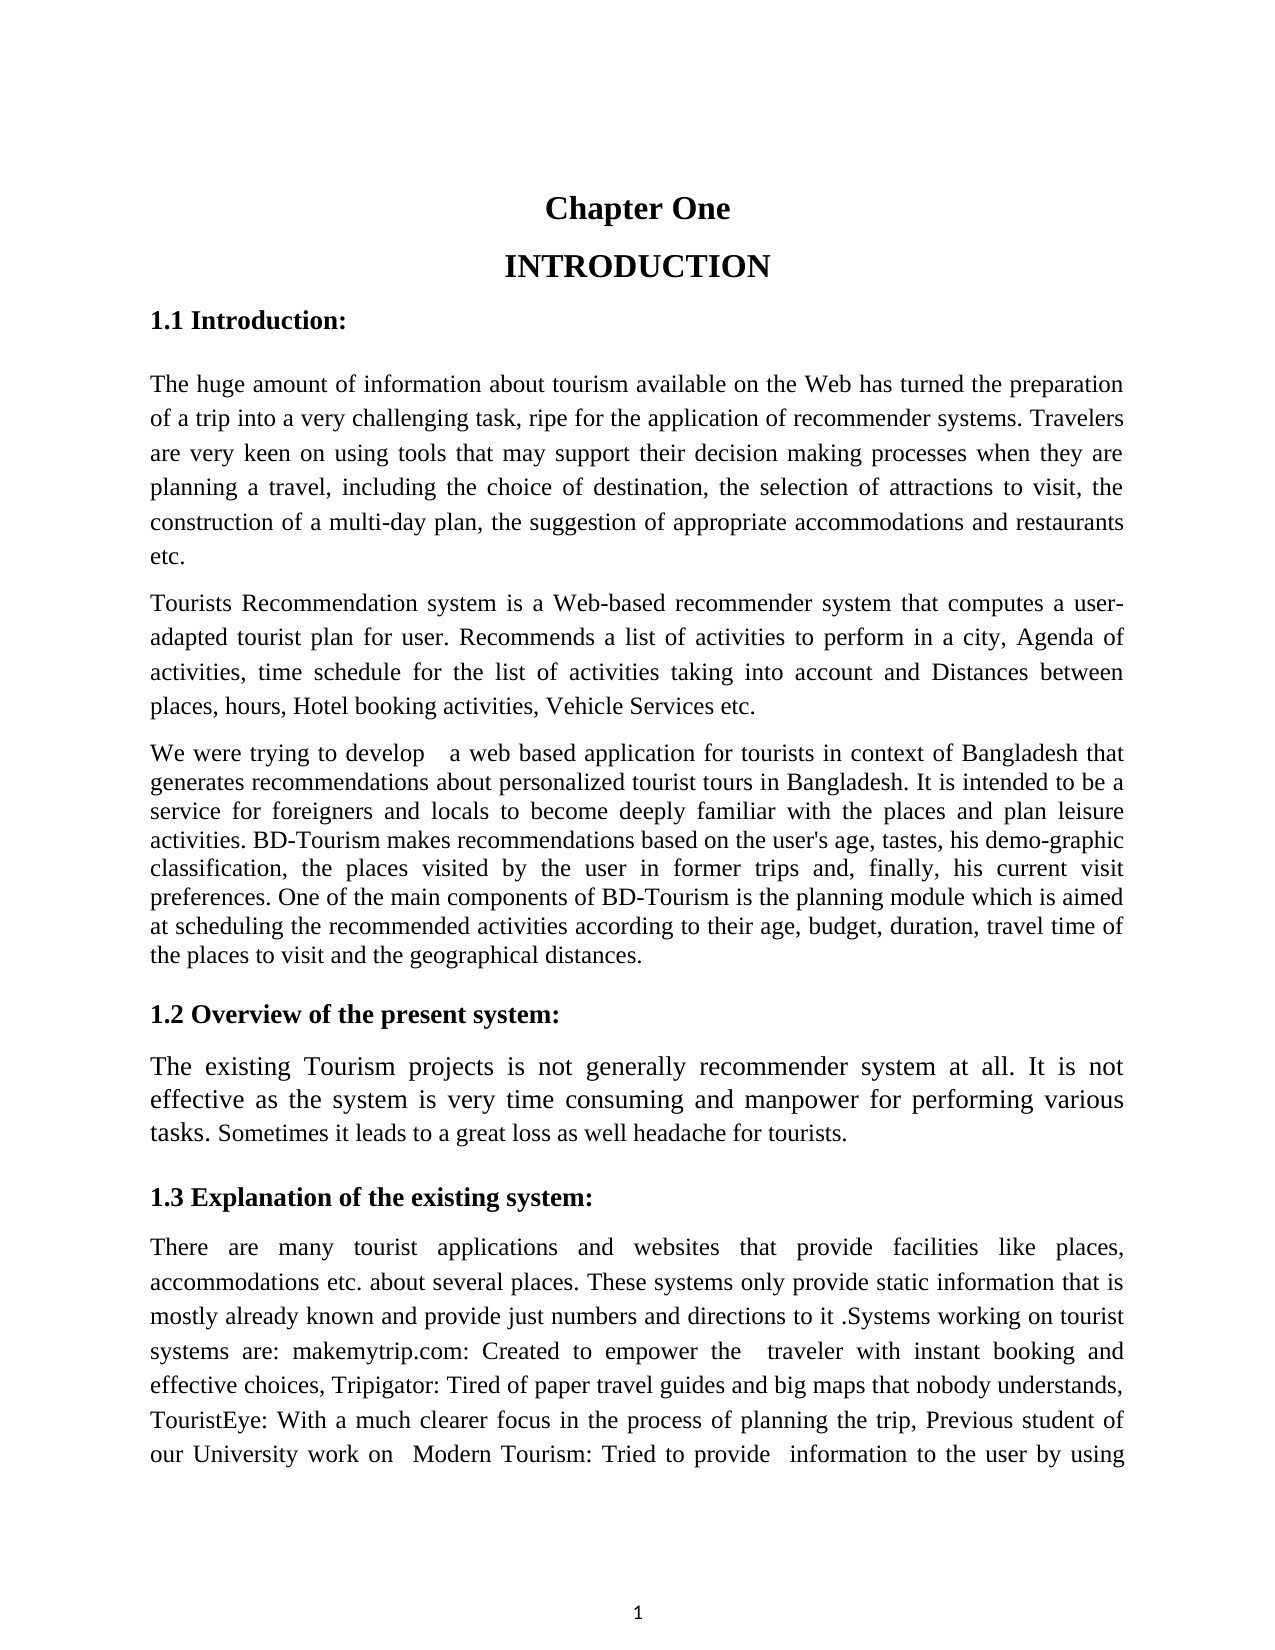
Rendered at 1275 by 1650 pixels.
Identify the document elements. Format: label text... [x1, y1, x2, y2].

text 1.2 Overview of the present system: [150, 998, 1125, 1029]
text We were trying to develop a web based application for tourists in context of Bangladesh that generates recommendations about personalized tourist tours in Bangladesh. It is intended to be a service for foreigners and locals to become deeply familiar with the places and plan leisure activities. BD-Tourism makes recommendations based on the user's age, tastes, his demo-graphic classification, the places visited by the user in former trips and, finally, his current visit preferences. One of the main components of BD-Tourism is the planning module which is aimed at scheduling the recommended activities according to their age, budget, duration, travel time of the places to visit and the geographical distances. [150, 738, 1125, 968]
text Tourists Recommendation system is a Web-based recommender system that computes a user-adapted tourist plan for user. Recommends a list of activities to perform in a city, Agenda of activities, time schedule for the list of activities taking into account and Distances between places, hours, Hotel booking activities, Vehicle Services etc. [150, 686, 1125, 720]
text The existing Tourism projects is not generally recommender system at all. It is not effective as the system is very time consuming and manpower for performing various tasks. Sometimes it leads to a great loss as well headache for tourists. [150, 1050, 1125, 1147]
text 1.1 Introduction: [150, 304, 1125, 336]
text 1.3 Explanation of the existing system: [150, 1181, 1125, 1212]
text INTRODUCTION [150, 246, 1125, 285]
text The huge amount of information about tourism available on the Web has turned the preparation of a trip into a very challenging task, ripe for the application of recommender systems. Travelers are very keen on using tools that may support their decision making processes when they are planning a travel, including the choice of destination, the selection of attractions to visit, the construction of a multi-day plan, the suggestion of appropriate accommodations and restaurants etc. [150, 369, 1125, 570]
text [150, 1232, 1125, 1468]
text Chapter One [150, 188, 1125, 227]
